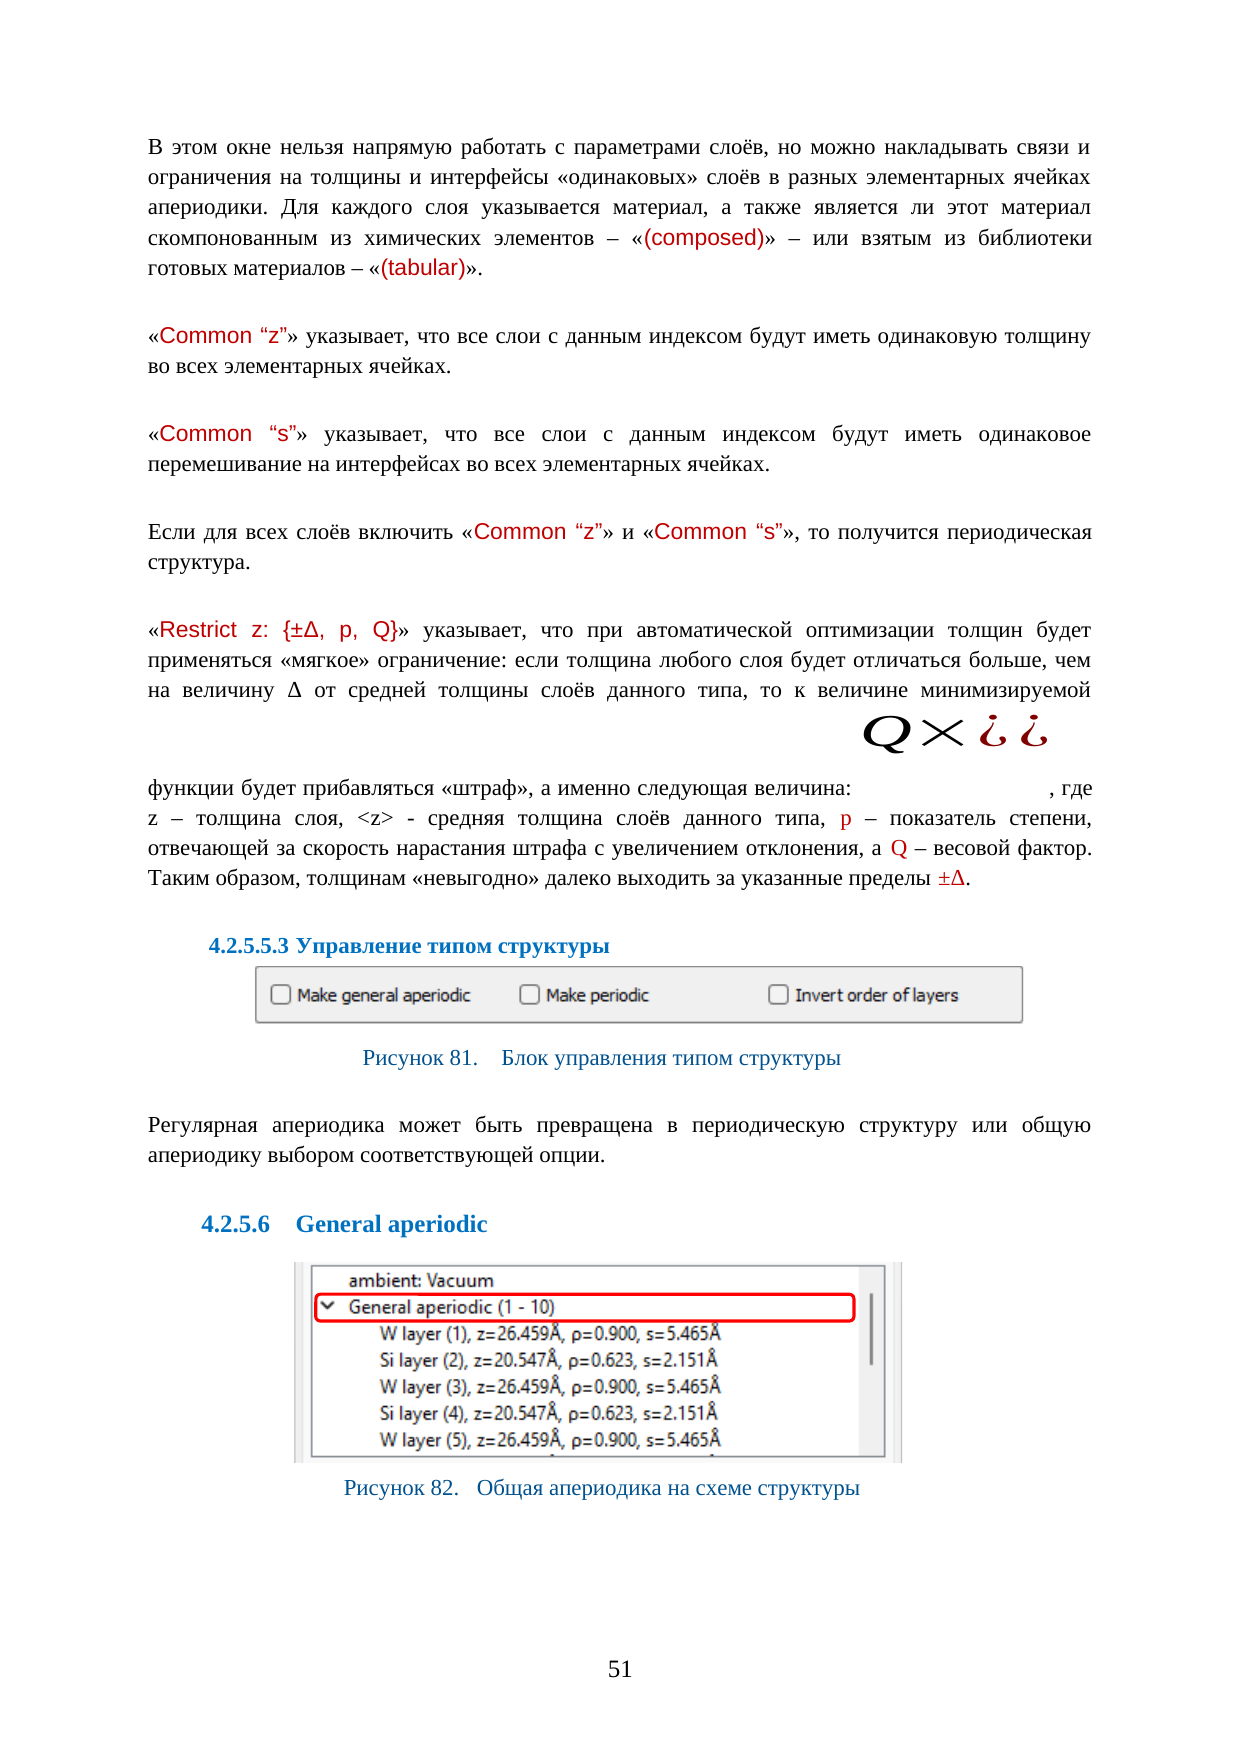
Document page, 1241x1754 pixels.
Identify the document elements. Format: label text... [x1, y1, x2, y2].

text Регулярная апериодика может быть превращена в периодическую структуру или общую апериодику выбором соответствующей опции. [148, 1111, 1093, 1168]
text Если для всех слоёв включить «Common “z”» и «Common “s”», то получится периодическая структура. [148, 518, 1093, 574]
text «Common “z”» указывает, что все слои с данным индексом будут иметь одинаковую толщину во всех элементарных ячейках. [148, 322, 1093, 378]
text В этом окне нельзя напрямую работать с параметрами слоёв, но можно накладывать связи и ограничения на толщины и интерфейсы «одинаковых» слоёв в разных элементарных ячейках апериодики. Для каждого слоя указывается материал, а также является ли этот материал скомпонованным из химических элементов – «(composed)» – или взятым из библиотеки готовых материалов – «(tabular)». [148, 133, 1093, 280]
subtitle Управление типом структуры [209, 932, 1093, 958]
text «Restrict z: {±Δ, p, Q}» указывает, что при автоматической оптимизации толщин будет применяться «мягкое» ограничение: если толщина любого слоя будет отличаться больше, чем на величину Δ от средней толщины слоёв данного типа, то к величине минимизируемой функции будет прибавляться «штраф», а именно следующая величина: , где z – толщина слоя, <z> - средняя толщина слоёв данного типа, p – показатель степени, отвечающей за скорость нарастания штрафа с увеличением отклонения, а Q – весовой фактор. Таким образом, толщинам «невыгодно» далеко выходить за указанные пределы ±Δ. [148, 616, 1093, 891]
text «Common “s”» указывает, что все слои с данным индексом будут иметь одинаковое перемешивание на интерфейсах во всех элементарных ячейках. [148, 420, 1093, 476]
picture [254, 966, 1024, 1024]
list Блок управления типом структуры [178, 983, 1093, 1070]
picture [294, 1262, 903, 1463]
subtitle General aperiodic [201, 1209, 1093, 1238]
